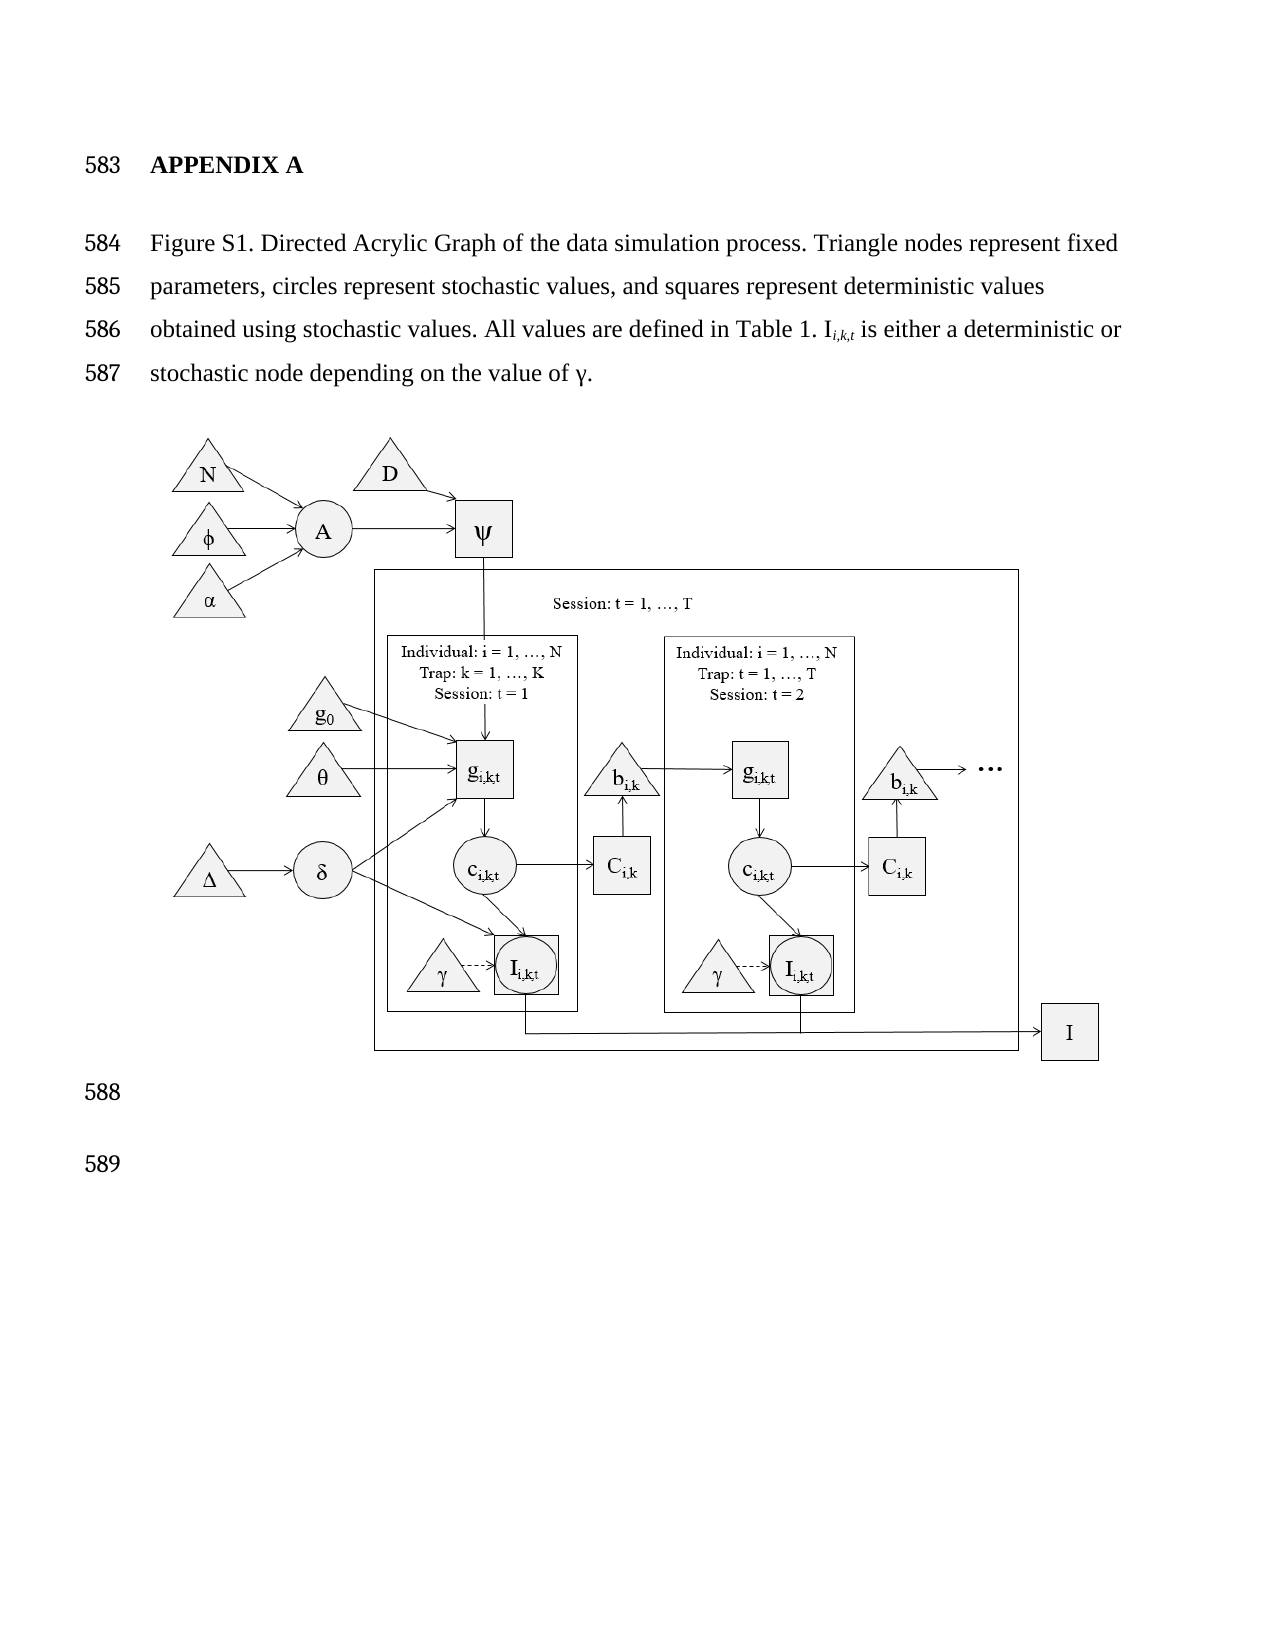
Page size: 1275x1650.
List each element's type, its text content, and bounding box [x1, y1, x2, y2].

picture [150, 413, 1125, 1101]
text APPENDIX A [150, 150, 1125, 179]
text Figure S1. Directed Acrylic Graph of the data simulation process. Triangle nodes represent fixed parameters, circles represent stochastic values, and squares represent deterministic values obtained using stochastic values. All values are defined in Table 1. Ii,k,t is either a deterministic or stochastic node depending on the value of γ. [150, 228, 1125, 386]
